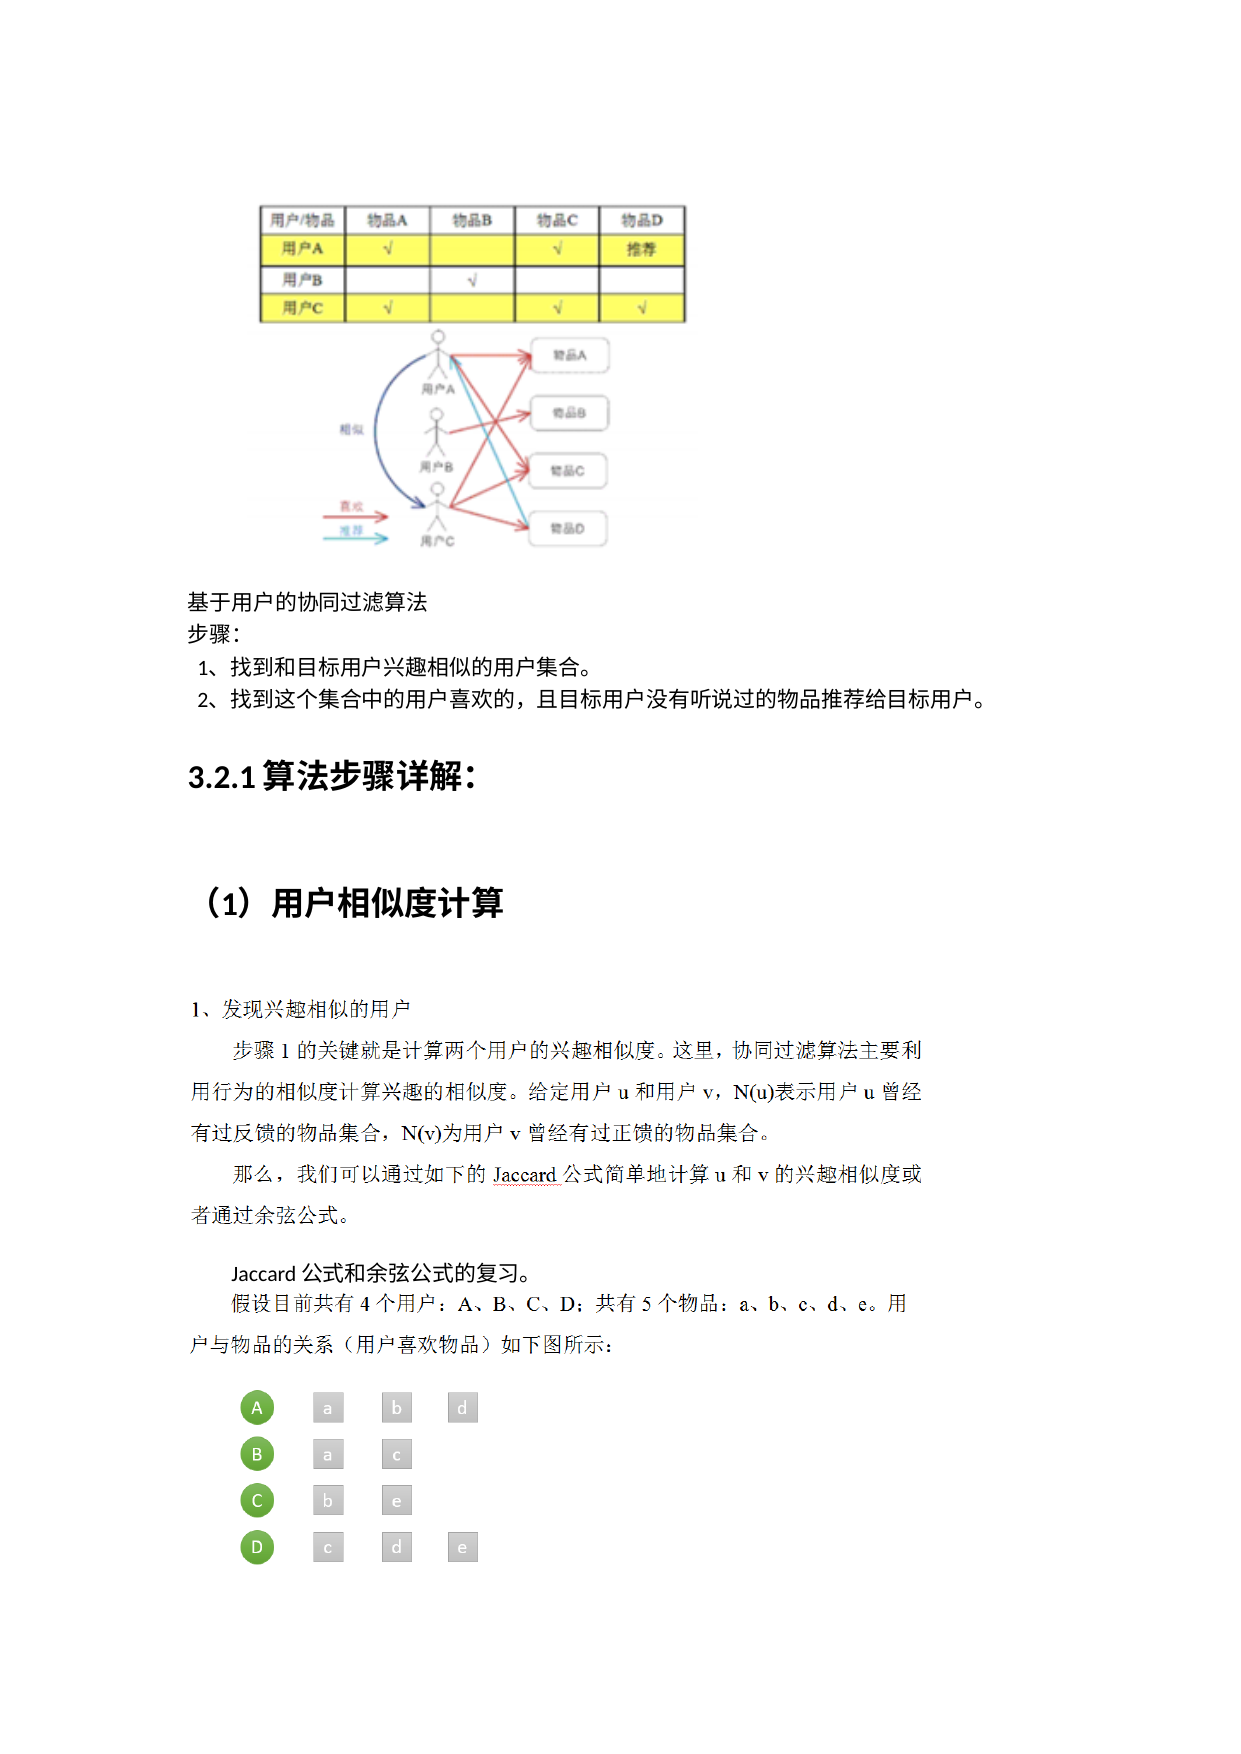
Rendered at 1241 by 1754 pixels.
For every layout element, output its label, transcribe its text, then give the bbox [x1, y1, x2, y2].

text 1、找到和目标用户兴趣相似的用户集合。 [187, 649, 1053, 682]
subtitle 3.2.1算法步骤详解： [187, 742, 1053, 807]
subtitle （1）用户相似度计算 [187, 868, 1053, 933]
text Jaccard公式和余弦公式的复习。 [187, 1255, 1053, 1288]
picture [187, 995, 923, 1227]
picture [231, 162, 725, 574]
picture [231, 1385, 489, 1569]
picture [187, 1287, 908, 1360]
text 步骤： [187, 617, 1053, 649]
text 基于用户的协同过滤算法 [187, 584, 1053, 617]
text 2、找到这个集合中的用户喜欢的，且目标用户没有听说过的物品推荐给目标用户。 [187, 682, 1053, 714]
